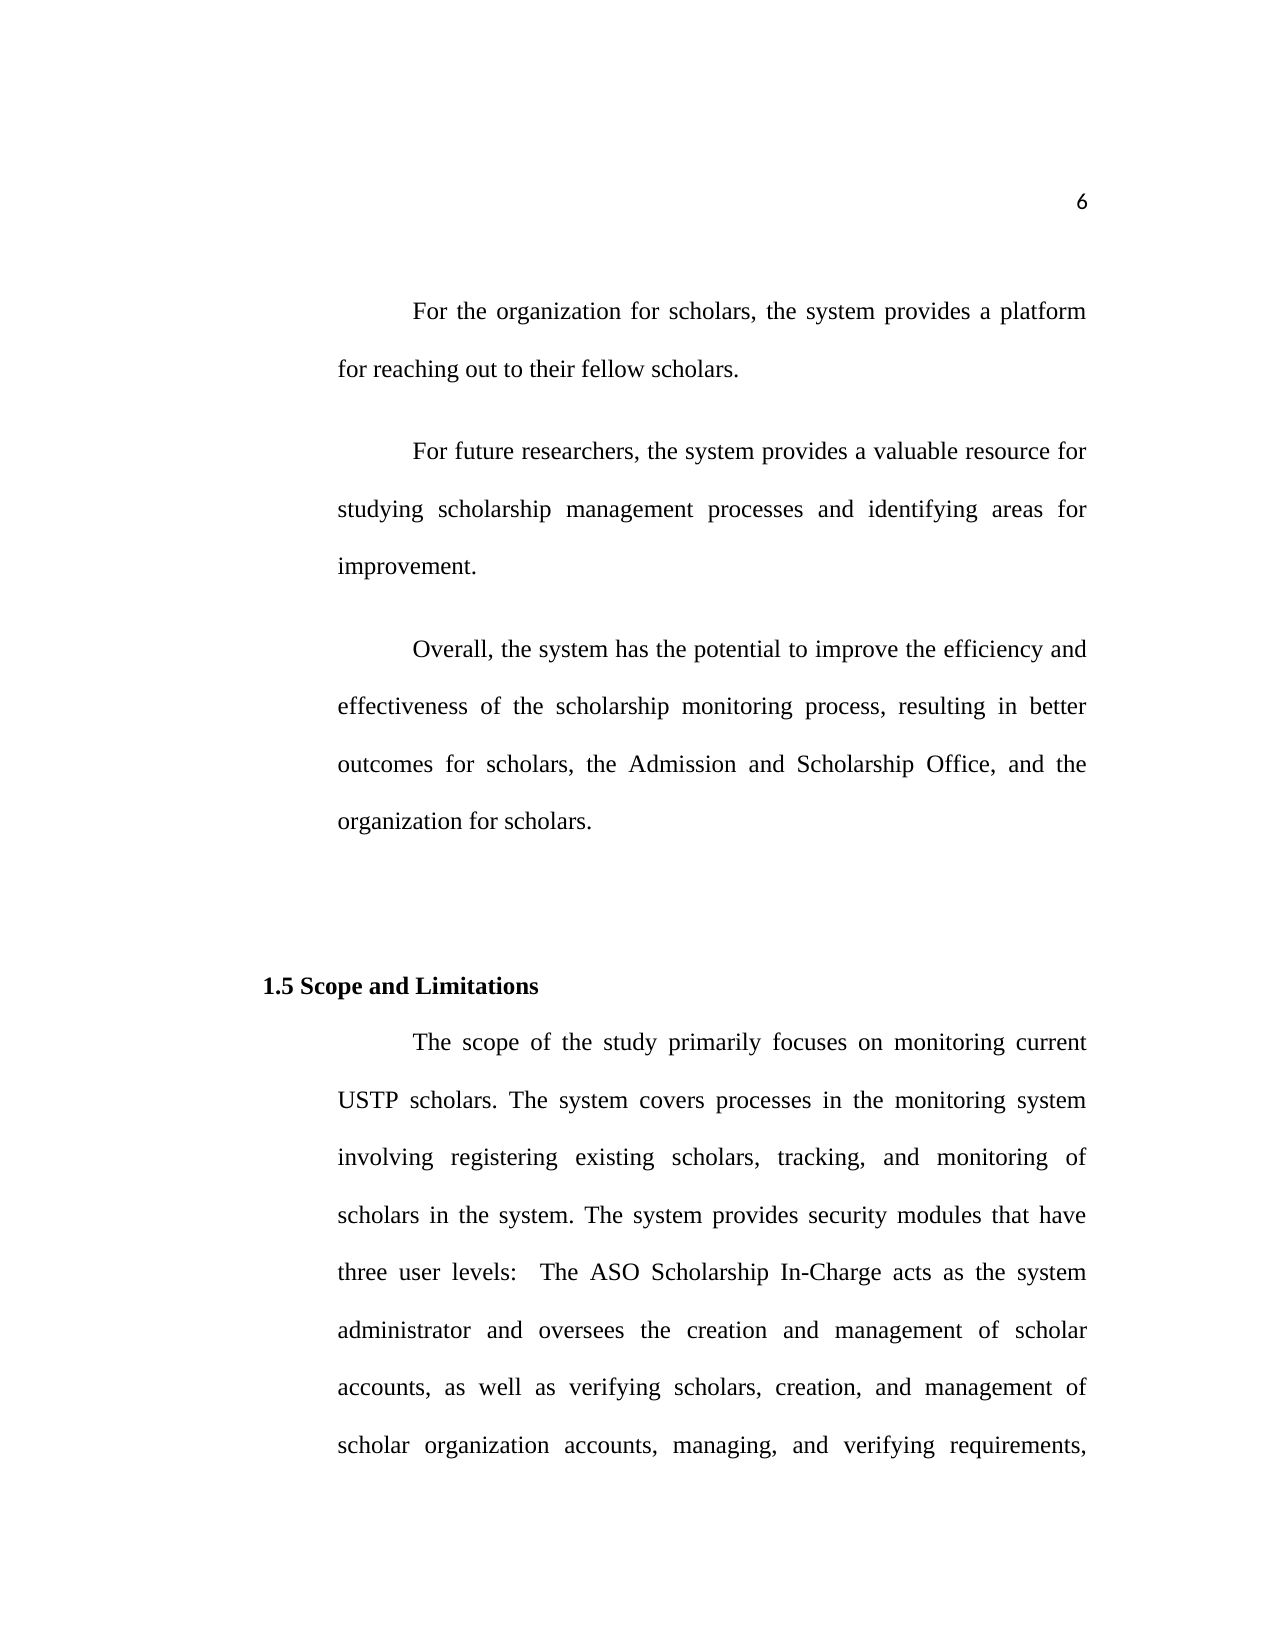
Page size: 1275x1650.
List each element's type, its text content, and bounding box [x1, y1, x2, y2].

text Overall, the system has the potential to improve the efficiency and effectiveness of the scholarship monitoring process, resulting in better outcomes for scholars, the Admission and Scholarship Office, and the organization for scholars. [337, 634, 1087, 835]
text For future researchers, the system provides a valuable resource for studying scholarship management processes and identifying areas for improvement. [337, 436, 1087, 580]
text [337, 1027, 1087, 1458]
text 1.5 Scope and Limitations [262, 971, 1087, 1000]
text For the organization for scholars, the system provides a platform for reaching out to their fellow scholars. [337, 296, 1087, 382]
